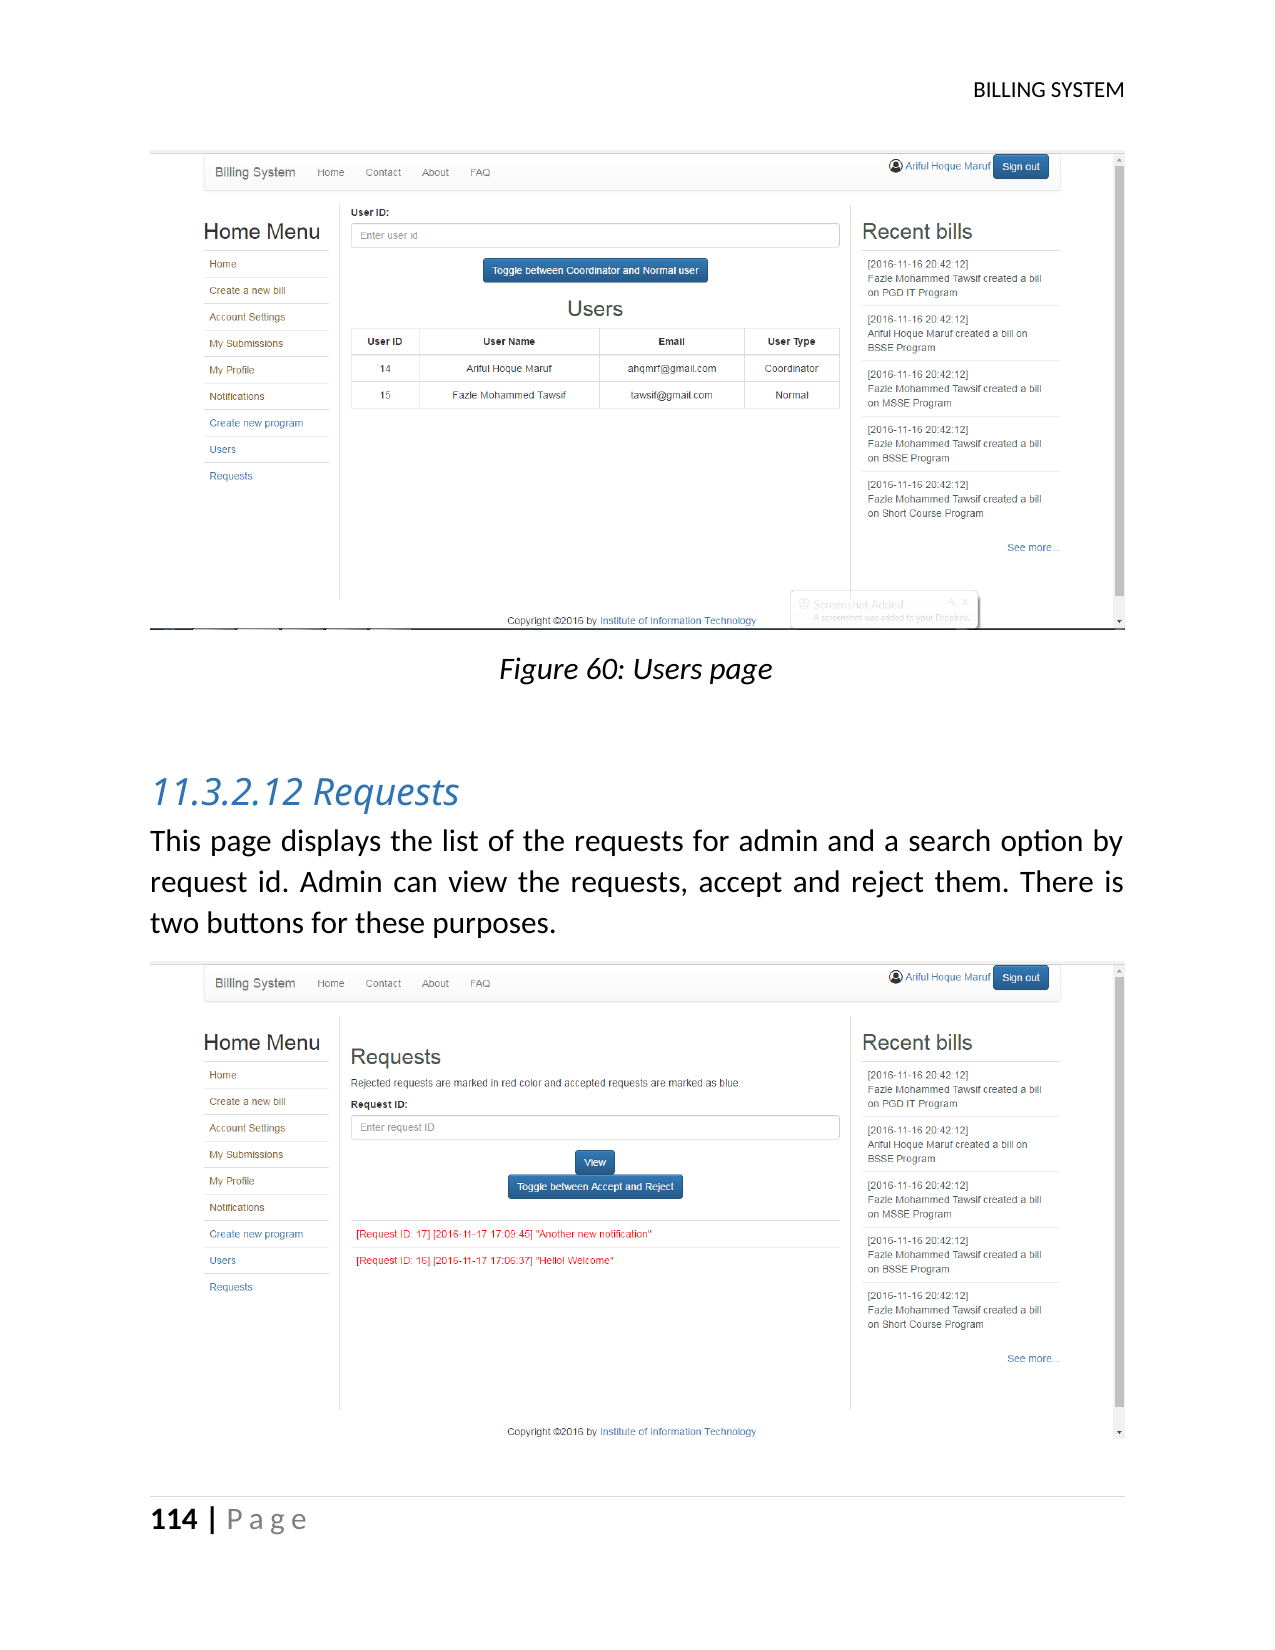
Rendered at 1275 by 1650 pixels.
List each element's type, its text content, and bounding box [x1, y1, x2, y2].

subtitle 11.3.2.12 Requests [150, 766, 1125, 817]
text This page displays the list of the requests for admin and a search option by request id. Admin can view the requests, accept and reject them. There is two buttons for these purposes. [150, 821, 1125, 941]
text Figure 60: Users page [150, 649, 1125, 687]
picture [150, 961, 1125, 1439]
picture [150, 150, 1125, 630]
